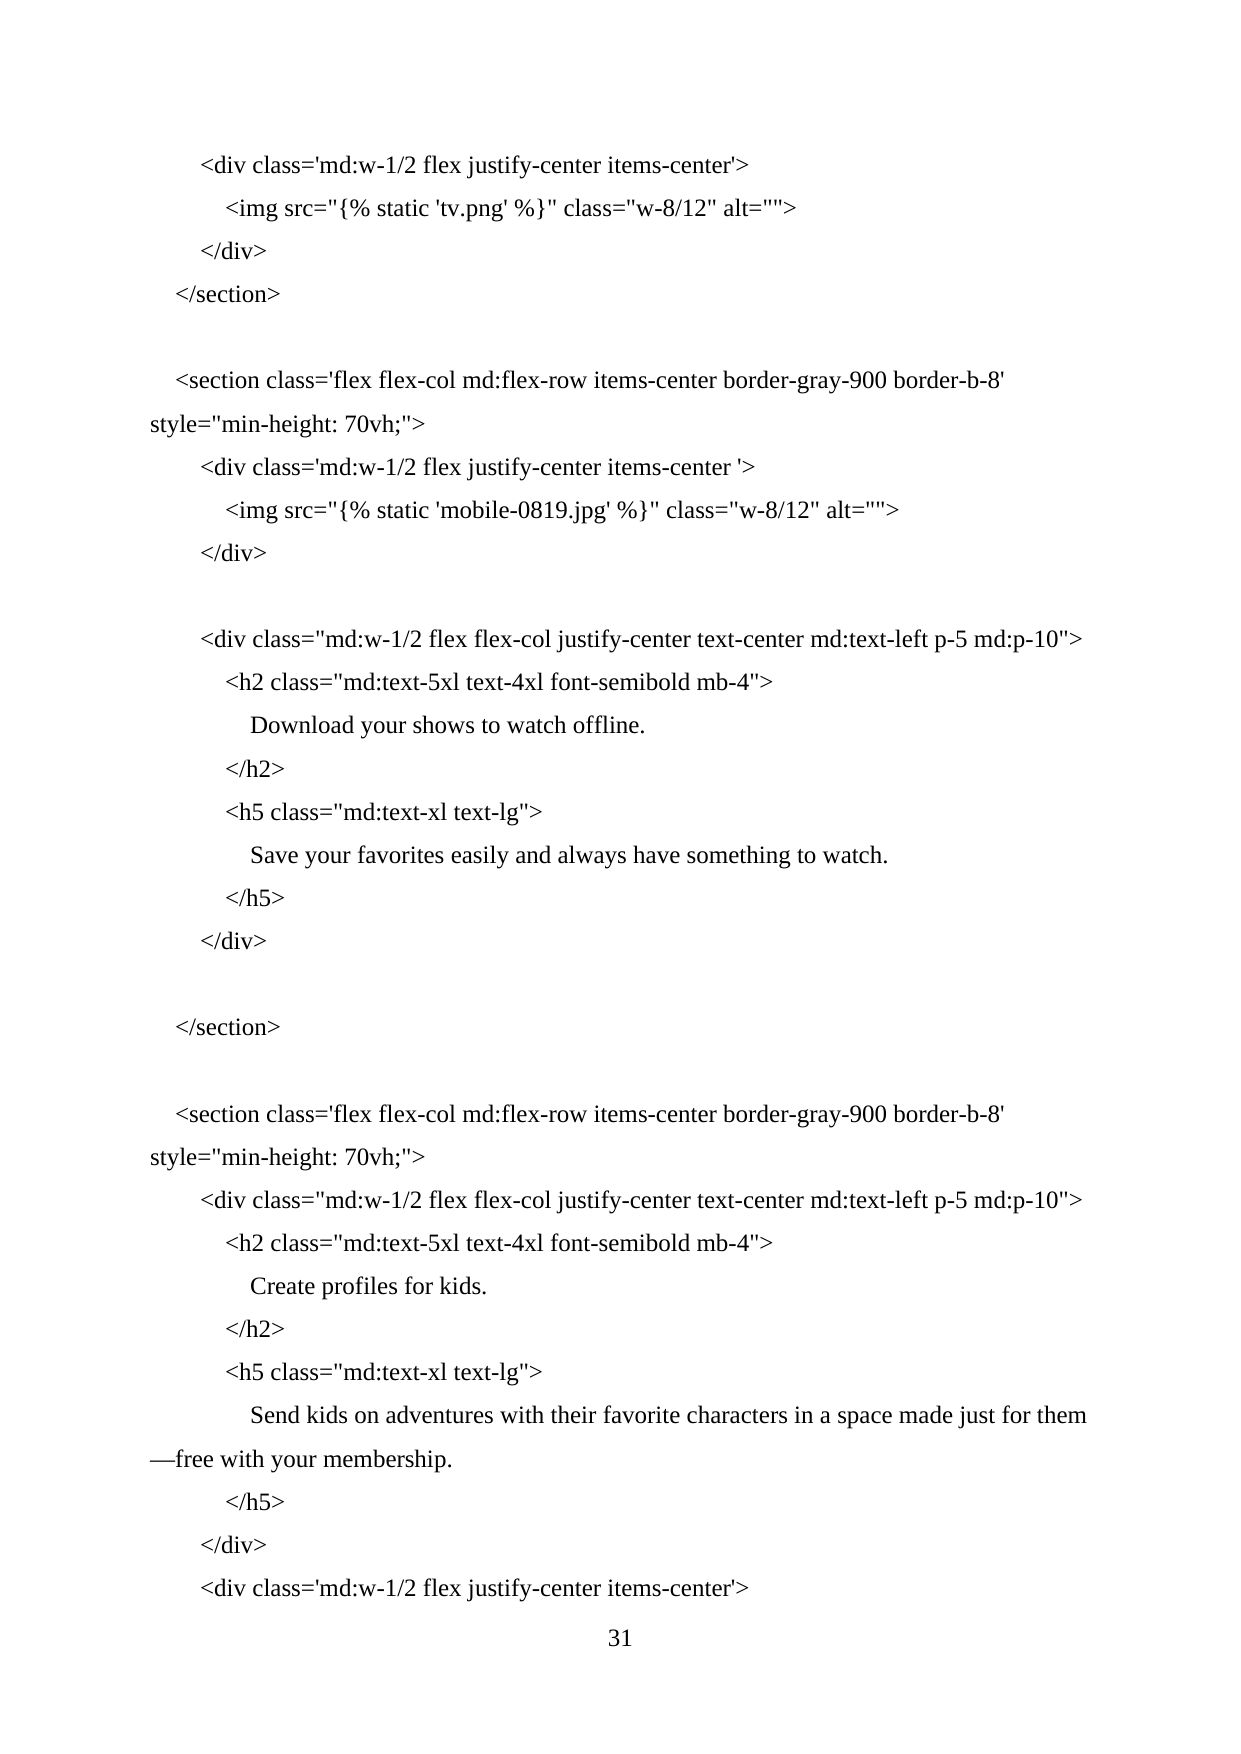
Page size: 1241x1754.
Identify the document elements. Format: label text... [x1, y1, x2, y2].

text <div class='md:w-1/2 flex justify-center items-center '> [150, 452, 1090, 481]
text <h5 class="md:text-xl text-lg"> [150, 1357, 1090, 1386]
text Create profiles for kids. [150, 1271, 1090, 1300]
text <div class="md:w-1/2 flex flex-col justify-center text-center md:text-left p-5 md:p-10"> [150, 1185, 1090, 1214]
text <img src="{% static 'mobile-0819.jpg' %}" class="w-8/12" alt=""> [150, 495, 1090, 524]
text </div> [150, 236, 1090, 265]
text Send kids on adventures with their favorite characters in a space made just for them—free with your membership. [150, 1401, 1090, 1472]
text <div class='md:w-1/2 flex justify-center items-center'> [150, 150, 1090, 179]
text <section class='flex flex-col md:flex-row items-center border-gray-900 border-b-8' style="min-height: 70vh;"> [150, 366, 1090, 437]
text <h2 class="md:text-5xl text-4xl font-semibold mb-4"> [150, 1228, 1090, 1257]
text </h2> [150, 1314, 1090, 1343]
text <div class='md:w-1/2 flex justify-center items-center'> [150, 1573, 1090, 1602]
text <div class="md:w-1/2 flex flex-col justify-center text-center md:text-left p-5 md:p-10"> [150, 624, 1090, 653]
text <section class='flex flex-col md:flex-row items-center border-gray-900 border-b-8' style="min-height: 70vh;"> [150, 1099, 1090, 1171]
text </h5> [150, 883, 1090, 912]
text <h5 class="md:text-xl text-lg"> [150, 797, 1090, 826]
text <h2 class="md:text-5xl text-4xl font-semibold mb-4"> [150, 667, 1090, 696]
text <img src="{% static 'tv.png' %}" class="w-8/12" alt=""> [150, 193, 1090, 222]
text </div> [150, 1530, 1090, 1559]
text </div> [150, 538, 1090, 567]
text Save your favorites easily and always have something to watch. [150, 840, 1090, 869]
text </h2> [150, 754, 1090, 782]
text </div> [150, 926, 1090, 955]
text Download your shows to watch offline. [150, 711, 1090, 739]
text </h5> [150, 1487, 1090, 1516]
text </section> [150, 1012, 1090, 1041]
text </section> [150, 279, 1090, 308]
